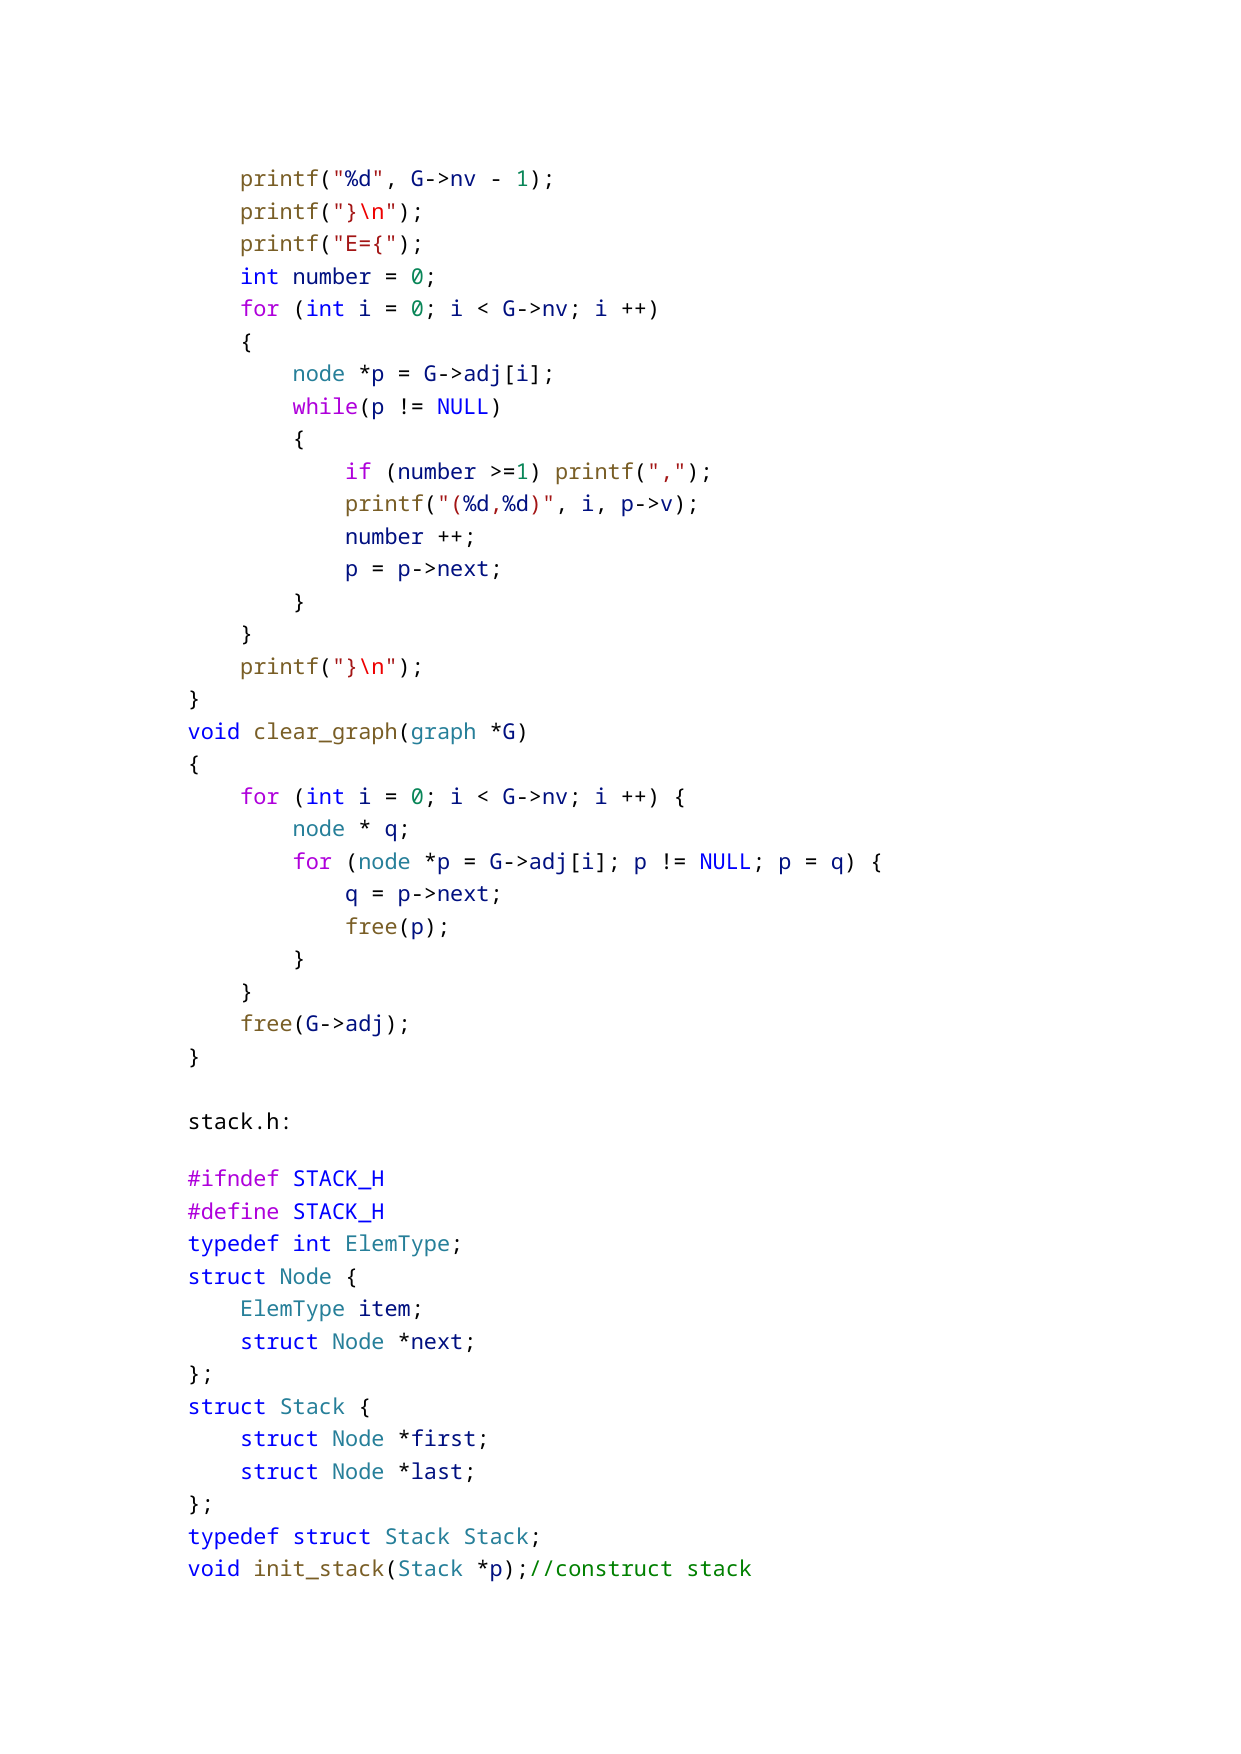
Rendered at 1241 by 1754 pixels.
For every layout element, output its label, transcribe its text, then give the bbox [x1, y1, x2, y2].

text for (int i = 0; i < G->nv; i ++) { [187, 779, 1053, 812]
text printf("}\n"); [187, 649, 1053, 682]
text } [187, 1039, 1053, 1072]
text typedef struct Stack Stack; [187, 1519, 1053, 1552]
text printf("(%d,%d)", i, p->v); [187, 487, 1053, 519]
text number ++; [187, 519, 1053, 552]
text { [187, 324, 1053, 357]
text void clear_graph(graph *G) [187, 714, 1053, 747]
text } [187, 617, 1053, 649]
text struct Stack { [187, 1389, 1053, 1422]
text struct Node *first; [187, 1422, 1053, 1454]
text }; [187, 1487, 1053, 1519]
text struct Node { [187, 1259, 1053, 1292]
text }; [187, 1357, 1053, 1389]
text ElemType item; [187, 1292, 1053, 1324]
text printf("E={"); [187, 227, 1053, 259]
text } [187, 682, 1053, 714]
text if (number >=1) printf(","); [187, 454, 1053, 487]
text } [187, 942, 1053, 974]
text free(G->adj); [187, 1007, 1053, 1039]
text printf("%d", G->nv - 1); [187, 162, 1053, 194]
text stack.h: [187, 1072, 1053, 1137]
text printf("}\n"); [187, 194, 1053, 227]
text typedef int ElemType; [187, 1227, 1053, 1259]
text node *p = G->adj[i]; [187, 357, 1053, 389]
text void init_stack(Stack *p);//construct stack [187, 1552, 1053, 1584]
text q = p->next; [187, 877, 1053, 909]
text for (node *p = G->adj[i]; p != NULL; p = q) { [187, 844, 1053, 877]
text while(p != NULL) [187, 389, 1053, 422]
text } [187, 584, 1053, 617]
text { [187, 422, 1053, 454]
text { [187, 747, 1053, 779]
text int number = 0; [187, 259, 1053, 292]
text node * q; [187, 812, 1053, 844]
text p = p->next; [187, 552, 1053, 584]
text #define STACK_H [187, 1194, 1053, 1227]
text #ifndef STACK_H [187, 1162, 1053, 1194]
text free(p); [187, 909, 1053, 942]
text struct Node *last; [187, 1454, 1053, 1487]
text } [187, 974, 1053, 1007]
text for (int i = 0; i < G->nv; i ++) [187, 292, 1053, 324]
text struct Node *next; [187, 1324, 1053, 1357]
